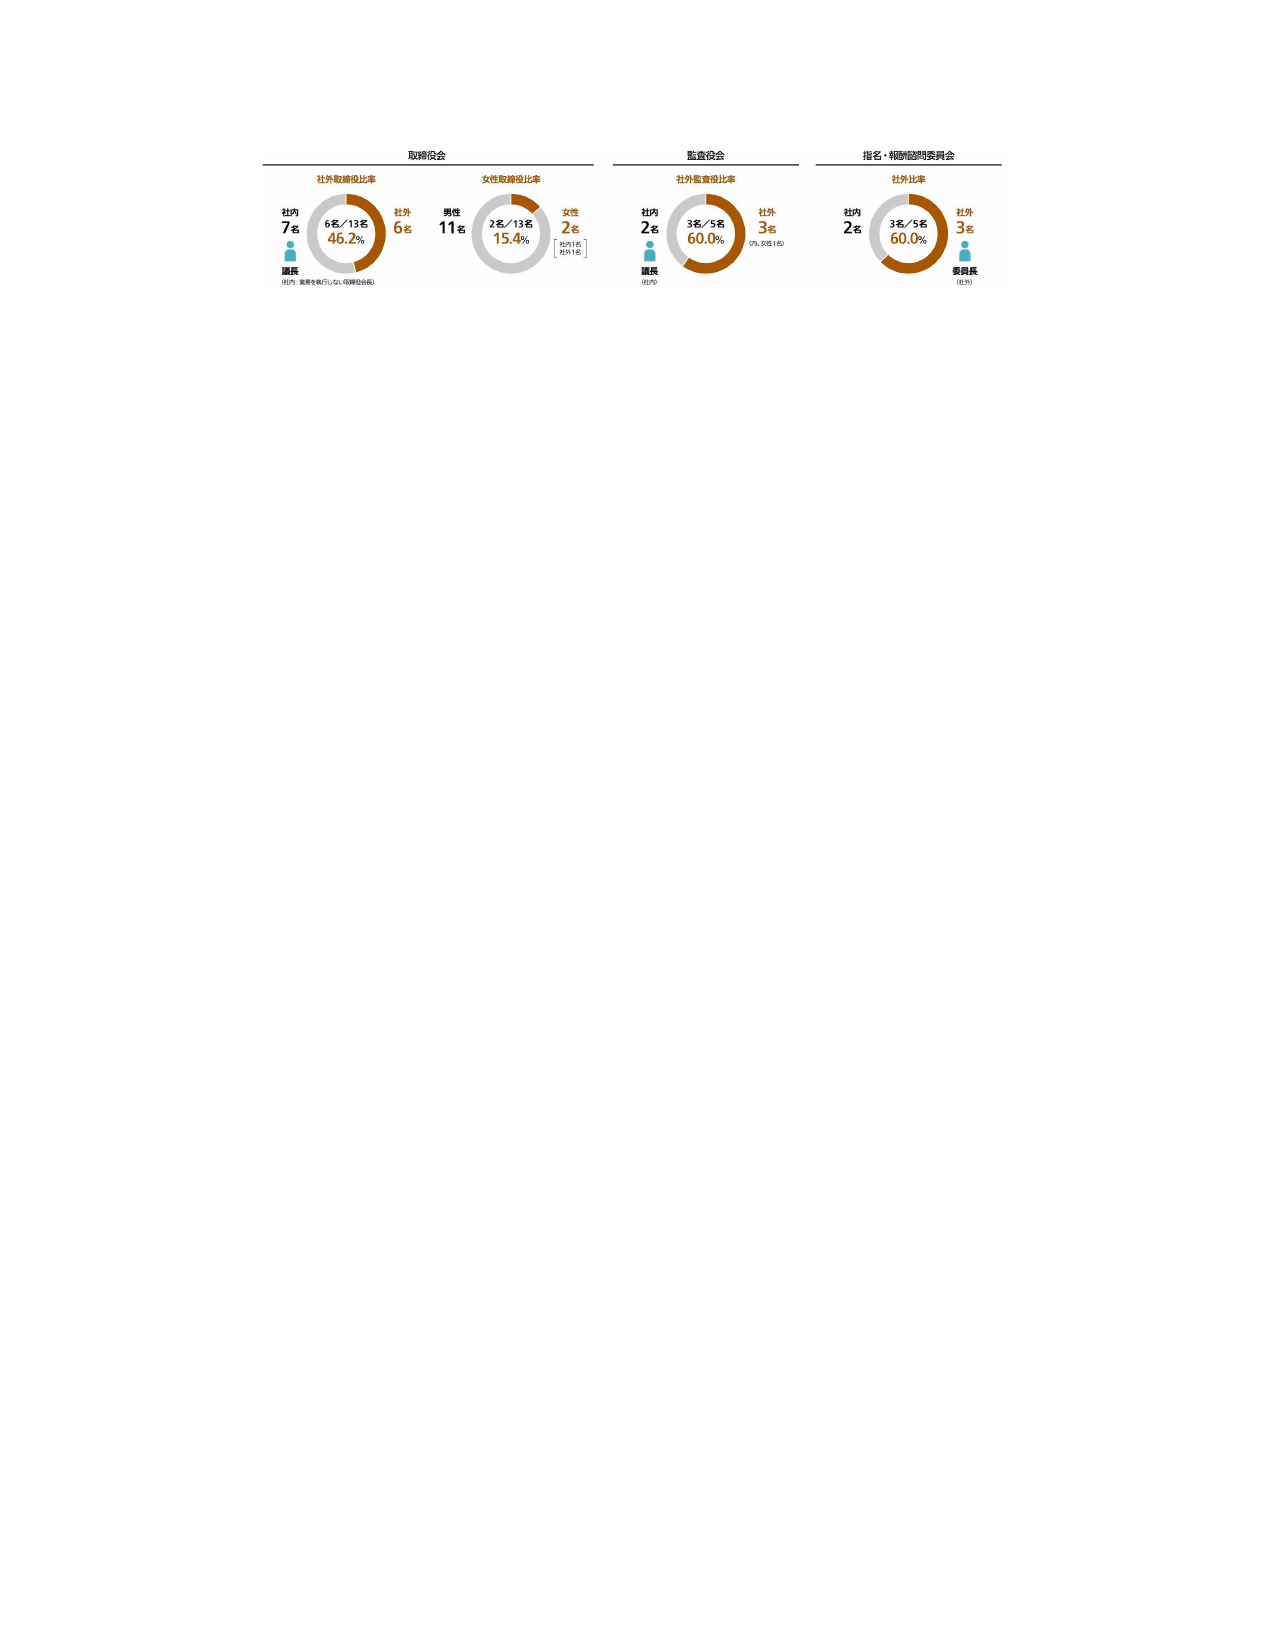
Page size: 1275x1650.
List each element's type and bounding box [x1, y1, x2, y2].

picture [262, 150, 1013, 288]
